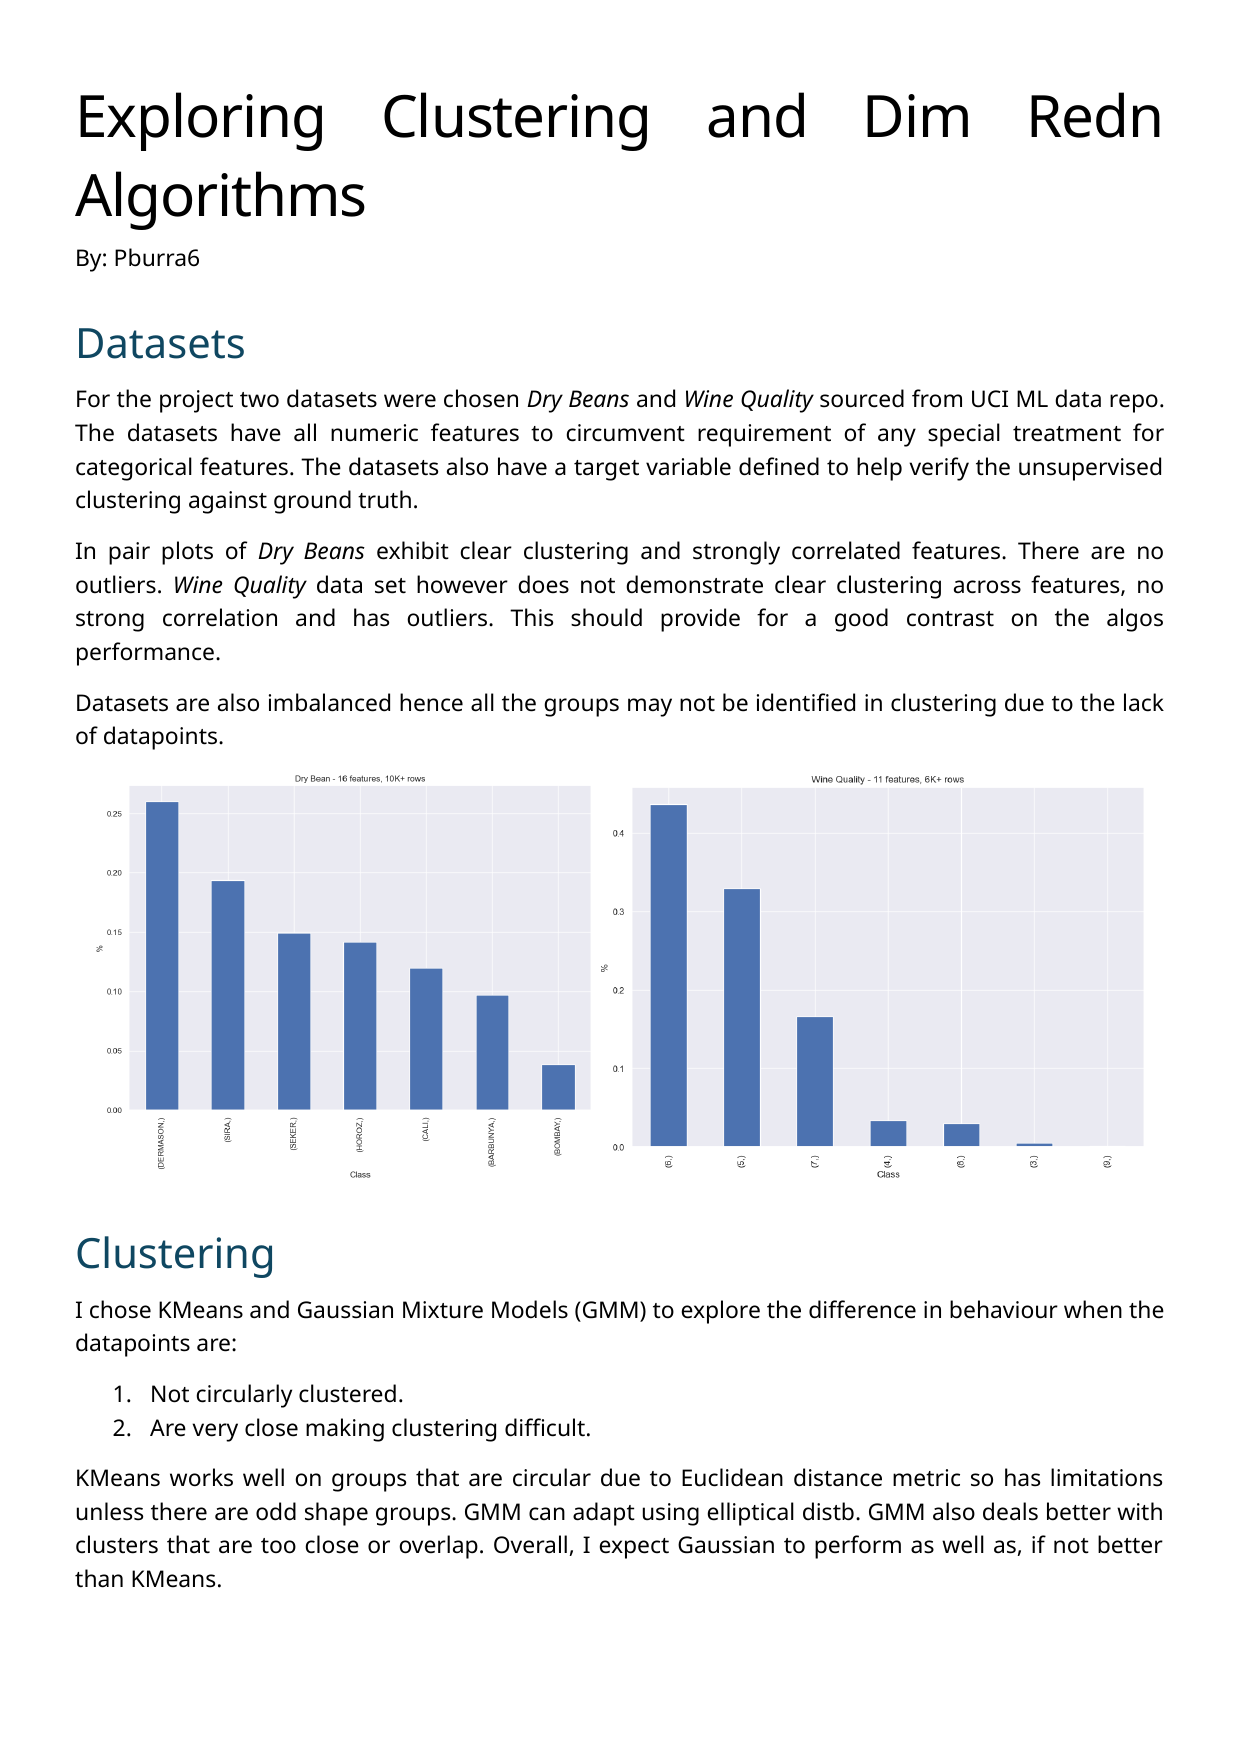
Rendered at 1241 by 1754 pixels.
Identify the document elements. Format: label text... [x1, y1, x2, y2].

text KMeans works well on groups that are circular due to Euclidean distance metric so has limitations unless there are odd shape groups. GMM can adapt using elliptical distb. GMM also deals better with clusters that are too close or overlap. Overall, I expect Gaussian to perform as well as, if not better than KMeans. [75, 1462, 1165, 1594]
picture [91, 770, 1149, 1184]
text I chose KMeans and Gaussian Mixture Models (GMM) to explore the difference in behaviour when the datapoints are: [75, 1294, 1165, 1359]
text By: Pburra6 [75, 242, 1165, 273]
title Exploring Clustering and Dim Redn Algorithms [75, 75, 1165, 234]
text Datasets are also imbalanced hence all the groups may not be identified in clustering due to the lack of datapoints. [75, 686, 1165, 751]
text In pair plots of Dry Beans exhibit clear clustering and strongly correlated features. There are no outliers. Wine Quality data set however does not demonstrate clear clustering across features, no strong correlation and has outliers. This should provide for a good contrast on the algos performance. [75, 535, 1165, 667]
subtitle Clustering [75, 1224, 1165, 1281]
list Are very close making clustering difficult. [112, 1412, 1165, 1443]
list Not circularly clustered. [112, 1378, 1165, 1409]
text For the project two datasets were chosen Dry Beans and Wine Quality sourced from UCI ML data repo. The datasets have all numeric features to circumvent requirement of any special treatment for categorical features. The datasets also have a target variable defined to help verify the unsupervised clustering against ground truth. [75, 383, 1165, 516]
subtitle Datasets [75, 313, 1165, 370]
